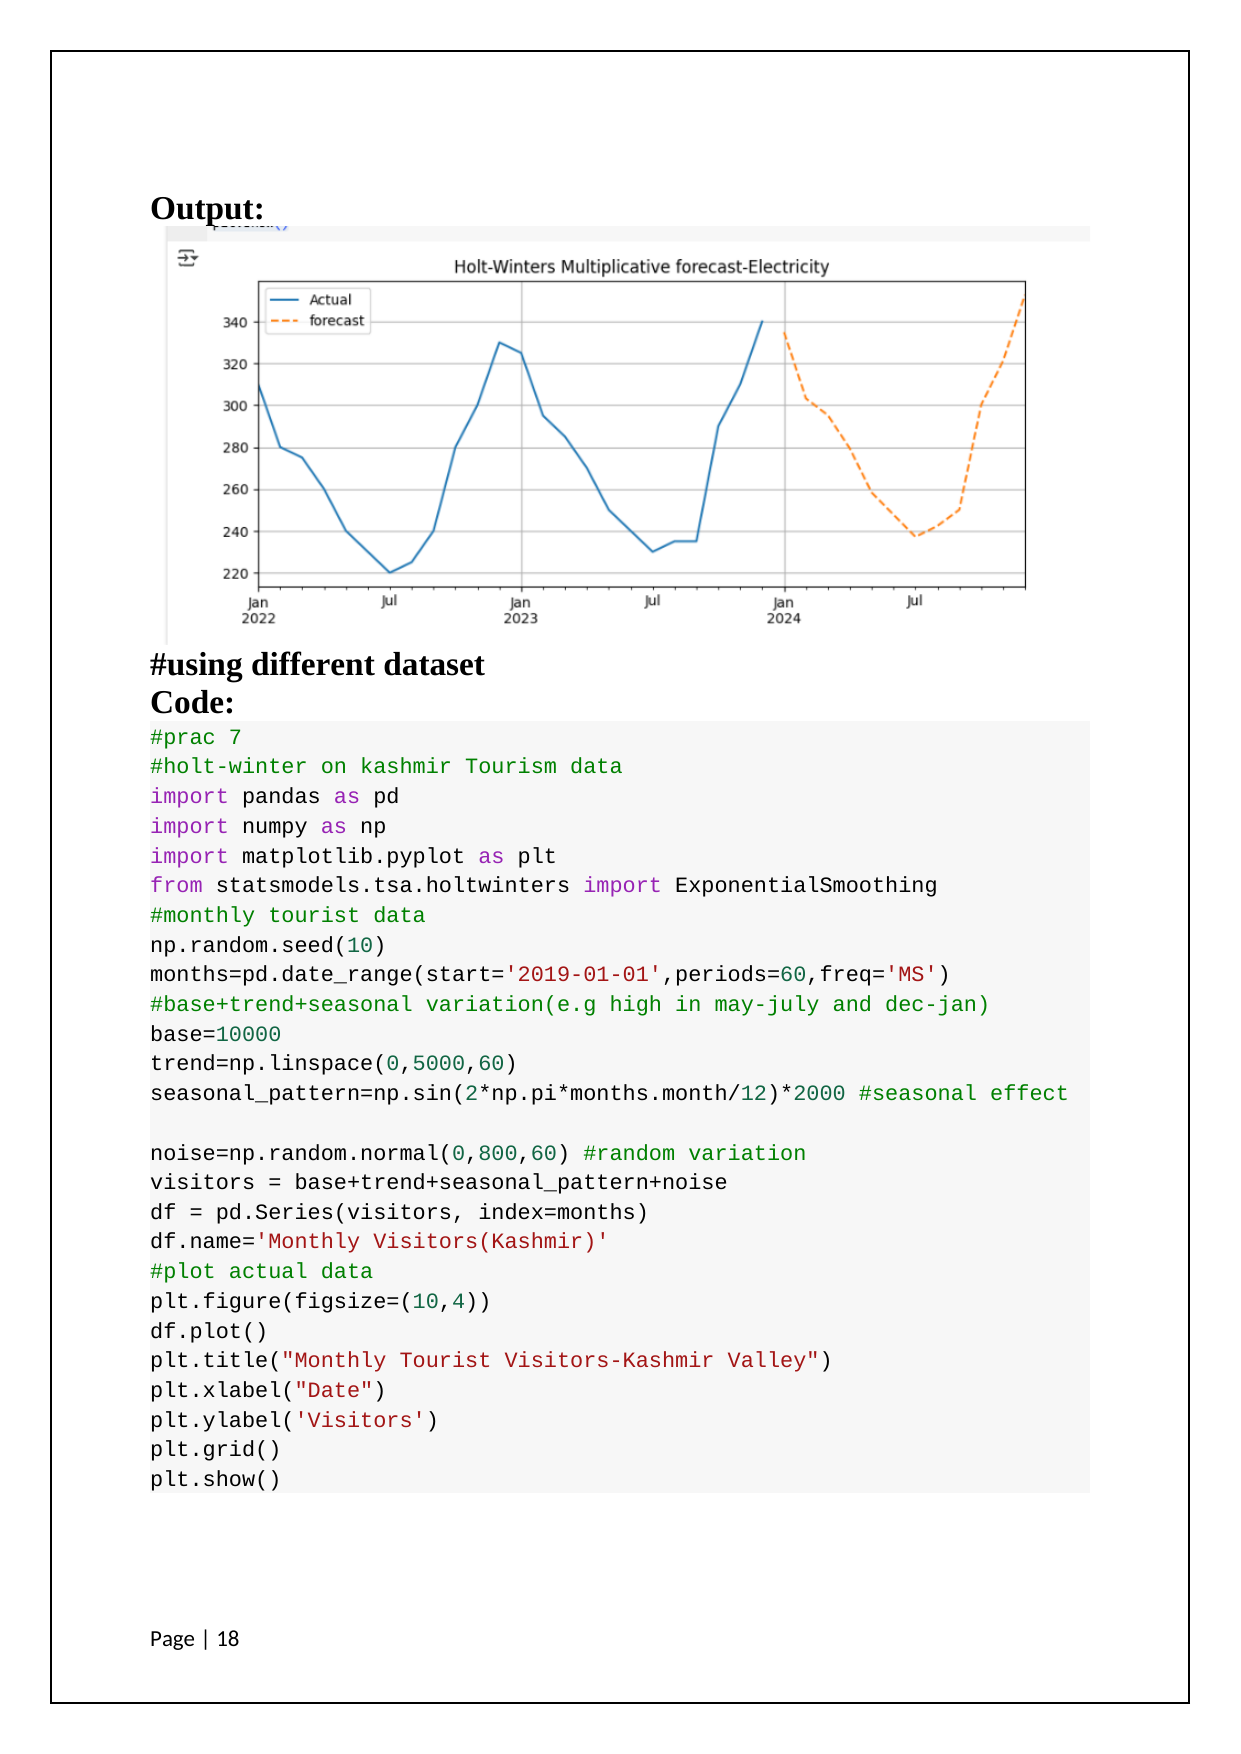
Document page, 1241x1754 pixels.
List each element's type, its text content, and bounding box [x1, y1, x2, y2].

text df.plot() [150, 1315, 1090, 1344]
text #using different dataset [150, 645, 1090, 683]
text #plot actual data [150, 1256, 1090, 1285]
text #monthly tourist data [150, 899, 1090, 929]
text import numpy as np [150, 810, 1090, 840]
text months=pd.date_range(start='2019-01-01',periods=60,freq='MS') [150, 959, 1090, 988]
text #prac 7 [150, 721, 1090, 751]
text plt.xlabel("Date") [150, 1374, 1090, 1404]
text import matplotlib.pyplot as plt [150, 840, 1090, 869]
text plt.show() [150, 1463, 1090, 1493]
text Code: [150, 683, 1090, 721]
text #base+trend+seasonal variation(e.g high in may-july and dec-jan) [150, 988, 1090, 1018]
text seasonal_pattern=np.sin(2*np.pi*months.month/12)*2000 #seasonal effect [150, 1077, 1090, 1107]
text base=10000 [150, 1018, 1090, 1048]
text Output: [150, 188, 1090, 226]
text plt.figure(figsize=(10,4)) [150, 1285, 1090, 1315]
text df.name='Monthly Visitors(Kashmir)' [150, 1226, 1090, 1256]
text np.random.seed(10) [150, 929, 1090, 959]
text #holt-winter on kashmir Tourism data [150, 751, 1090, 781]
text visitors = base+trend+seasonal_pattern+noise [150, 1166, 1090, 1196]
text import pandas as pd [150, 781, 1090, 810]
text plt.title("Monthly Tourist Visitors-Kashmir Valley") [150, 1344, 1090, 1374]
text trend=np.linspace(0,5000,60) [150, 1048, 1090, 1077]
text plt.grid() [150, 1434, 1090, 1463]
text plt.ylabel('Visitors') [150, 1404, 1090, 1434]
picture [150, 226, 1091, 645]
text noise=np.random.normal(0,800,60) #random variation [150, 1137, 1090, 1166]
text df = pd.Series(visitors, index=months) [150, 1196, 1090, 1226]
text from statsmodels.tsa.holtwinters import ExponentialSmoothing [150, 869, 1090, 899]
